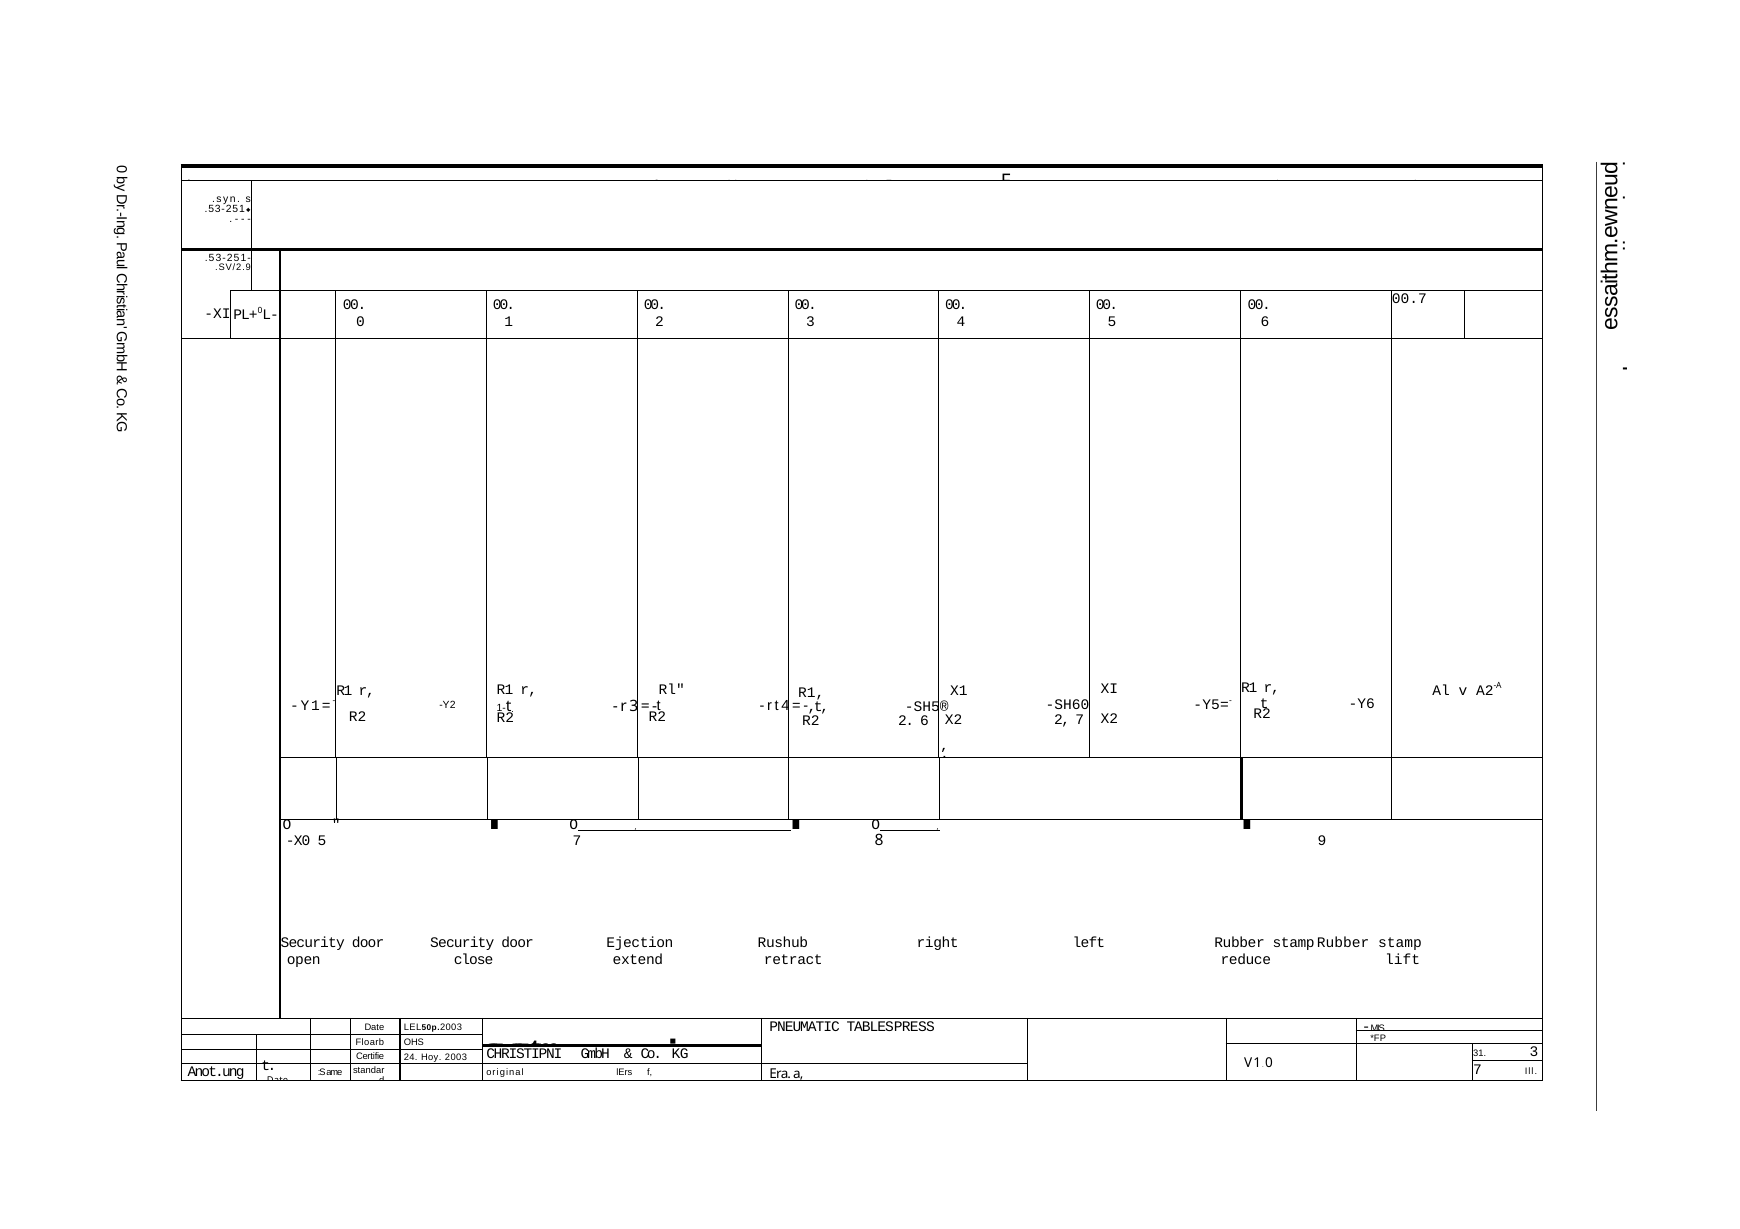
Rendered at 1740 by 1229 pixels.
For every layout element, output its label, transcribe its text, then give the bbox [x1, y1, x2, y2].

table_cell [1028, 1019, 1226, 1080]
table_cell t. Date [257, 1064, 310, 1080]
table_cell Date [351, 1019, 399, 1034]
table_cell 7 Ill. [1473, 1061, 1542, 1080]
table_cell 00.3 [789, 291, 938, 337]
table_cell [182, 339, 279, 1018]
table_cell [281, 291, 335, 337]
table_cell PNEUMATIC TABLES PRESS [762, 1019, 1027, 1063]
table_cell 00.1 [487, 291, 637, 337]
table_cell [1465, 291, 1542, 337]
table_cell 00.5 [1090, 291, 1240, 337]
table_cell [1392, 758, 1542, 819]
table_cell [1357, 1044, 1472, 1080]
table_cell R1 r, t -Y6 R2 [1241, 339, 1391, 757]
table_cell Al v A2-A [1392, 339, 1542, 757]
table_cell 31. 3 [1473, 1044, 1542, 1060]
table_cell LEL50p.2003 [401, 1019, 482, 1034]
table_cell PL+0L- [231, 291, 279, 337]
table_cell CHRISTIPNI GmbH & Co. KG [483, 1047, 761, 1063]
table_cell 00.7 [1392, 291, 1464, 337]
table_cell OHS [401, 1035, 482, 1049]
table_cell [182, 1019, 310, 1034]
table_cell -Y1=- [281, 339, 335, 757]
table_cell X1 -SH60 X2 2, 7 ,.. [939, 339, 1089, 757]
table_cell [182, 1050, 256, 1063]
table_cell Era. a, [762, 1064, 1027, 1080]
table_cell [281, 251, 1542, 290]
table_cell O " ∎ O , ∎ O , ∎ -X0 5 7 8 9 Security door Security door Ejection Rushub right left Rubber stamp Rubber stamp open close extend retract reduce lift [281, 820, 1542, 1018]
table_cell [311, 1019, 350, 1034]
table_cell [257, 1035, 310, 1049]
table_cell .syn. s .53-251♦ .--- [182, 181, 251, 248]
table_cell R1 r, -Y2 R2 [336, 339, 486, 757]
table_cell :S ame [311, 1064, 350, 1080]
table_cell original lErs f, [483, 1064, 761, 1080]
table_cell [257, 1050, 310, 1063]
table_cell [311, 1035, 350, 1049]
table_cell 00.4 [939, 291, 1089, 337]
table_cell R1 r, 1-t. -r3=- R2 [487, 339, 637, 757]
table_cell Floarb [351, 1035, 399, 1049]
table_cell -XI [182, 290, 230, 337]
table_cell [639, 758, 788, 819]
table_cell XI -Y5=- X2 [1090, 339, 1240, 757]
table_cell Rl" t -rt4=- R2 [638, 339, 788, 757]
table_cell [401, 1064, 482, 1080]
table_cell [252, 181, 1542, 248]
table_cell [337, 758, 487, 819]
table_cell awartm.,,,,., ,4._.n., ,...,:,,,, [483, 1019, 761, 1044]
table_cell [488, 758, 638, 819]
table_cell [182, 1035, 256, 1049]
table_cell 24. Hoy. 2003 [401, 1050, 482, 1063]
table_cell V1.0 [1227, 1044, 1356, 1080]
table_cell R1, ,t, -SH5® R2 2. 6 [789, 339, 938, 757]
table_cell standard [351, 1064, 399, 1080]
table_cell [1243, 758, 1391, 819]
table_cell [940, 758, 1240, 819]
table_cell 00.6 [1241, 291, 1391, 337]
table_cell [252, 251, 279, 290]
table_cell .53-251- .SV/2.9 [182, 251, 251, 290]
table_cell Anot.ung [182, 1064, 256, 1080]
table_cell [789, 758, 939, 819]
table_cell 00.0 [336, 291, 486, 337]
table_cell [311, 1050, 350, 1063]
table_cell [1227, 1019, 1356, 1043]
table_cell [281, 758, 336, 819]
table_cell 00.2 [638, 291, 788, 337]
